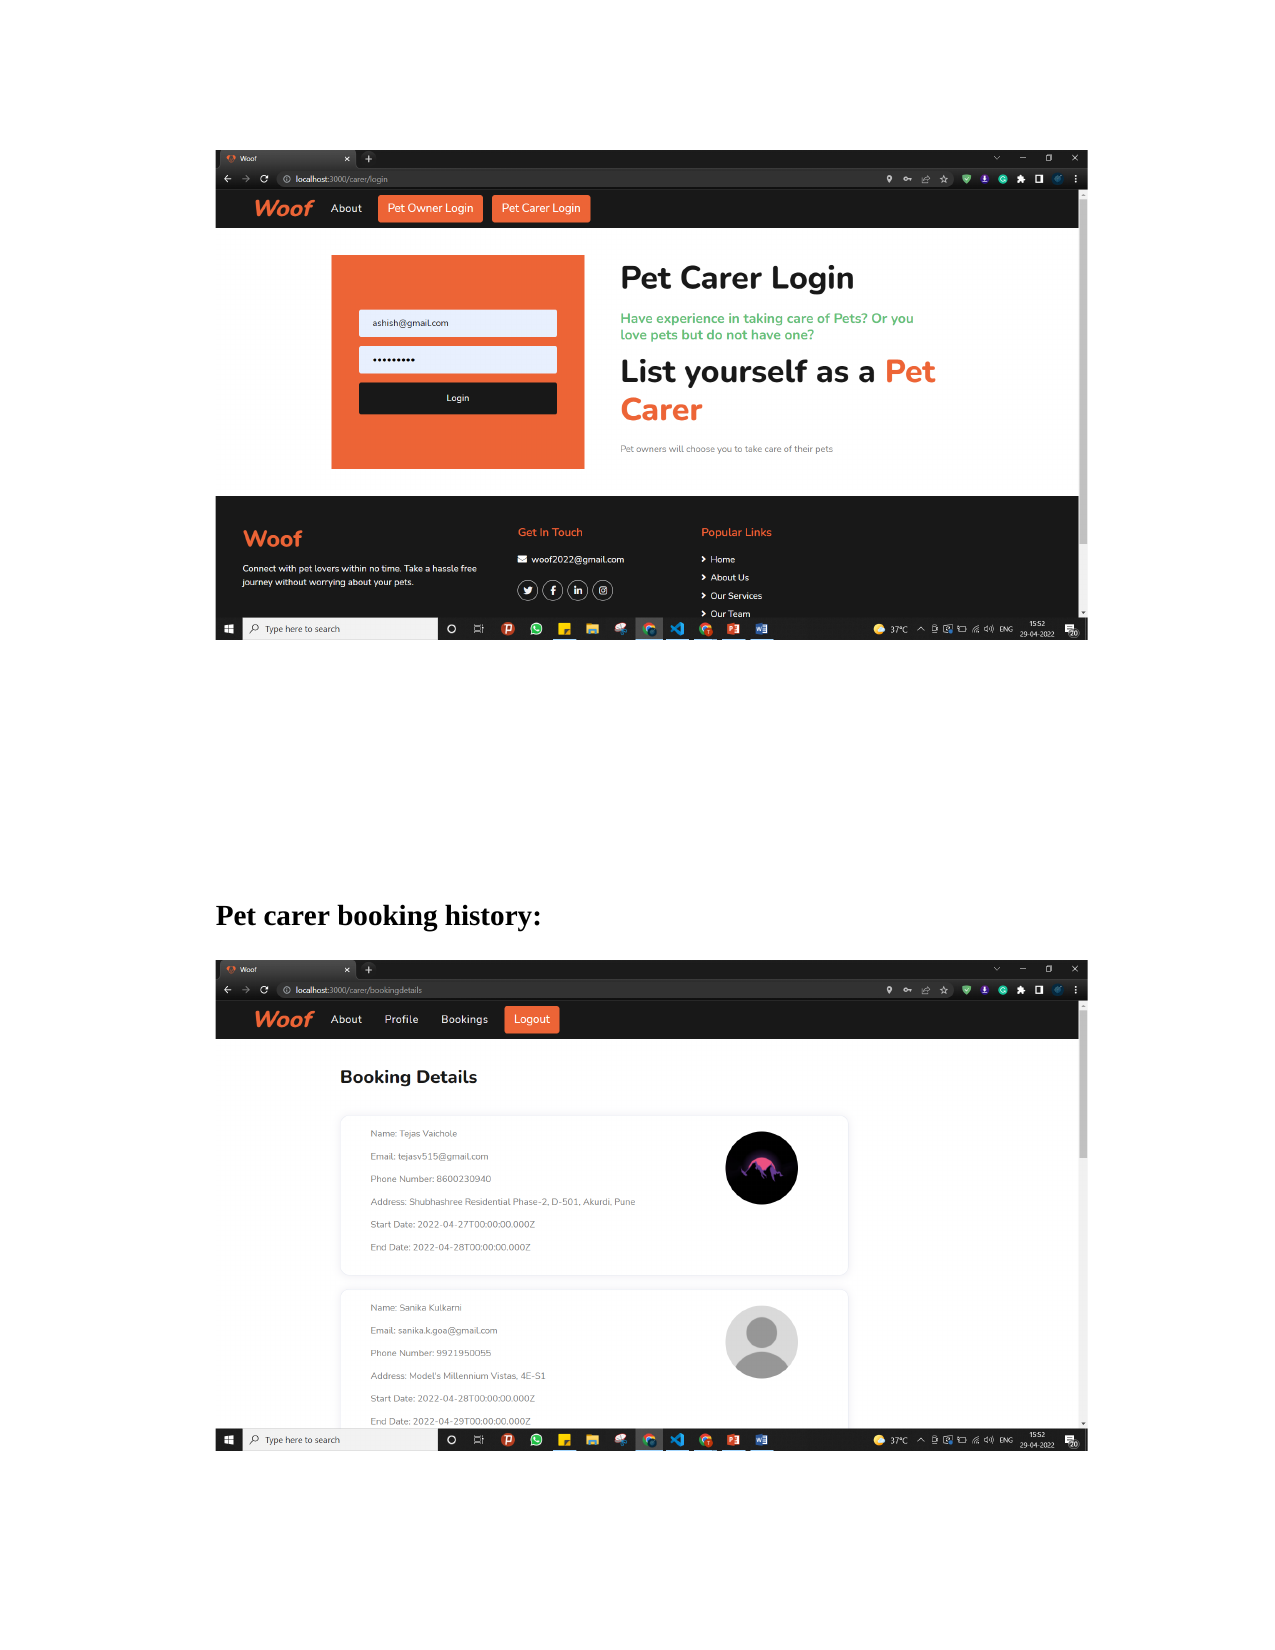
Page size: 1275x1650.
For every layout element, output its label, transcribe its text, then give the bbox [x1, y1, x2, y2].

text Pet carer booking history: [216, 898, 1087, 932]
picture [215, 960, 1088, 1451]
picture [215, 150, 1088, 640]
